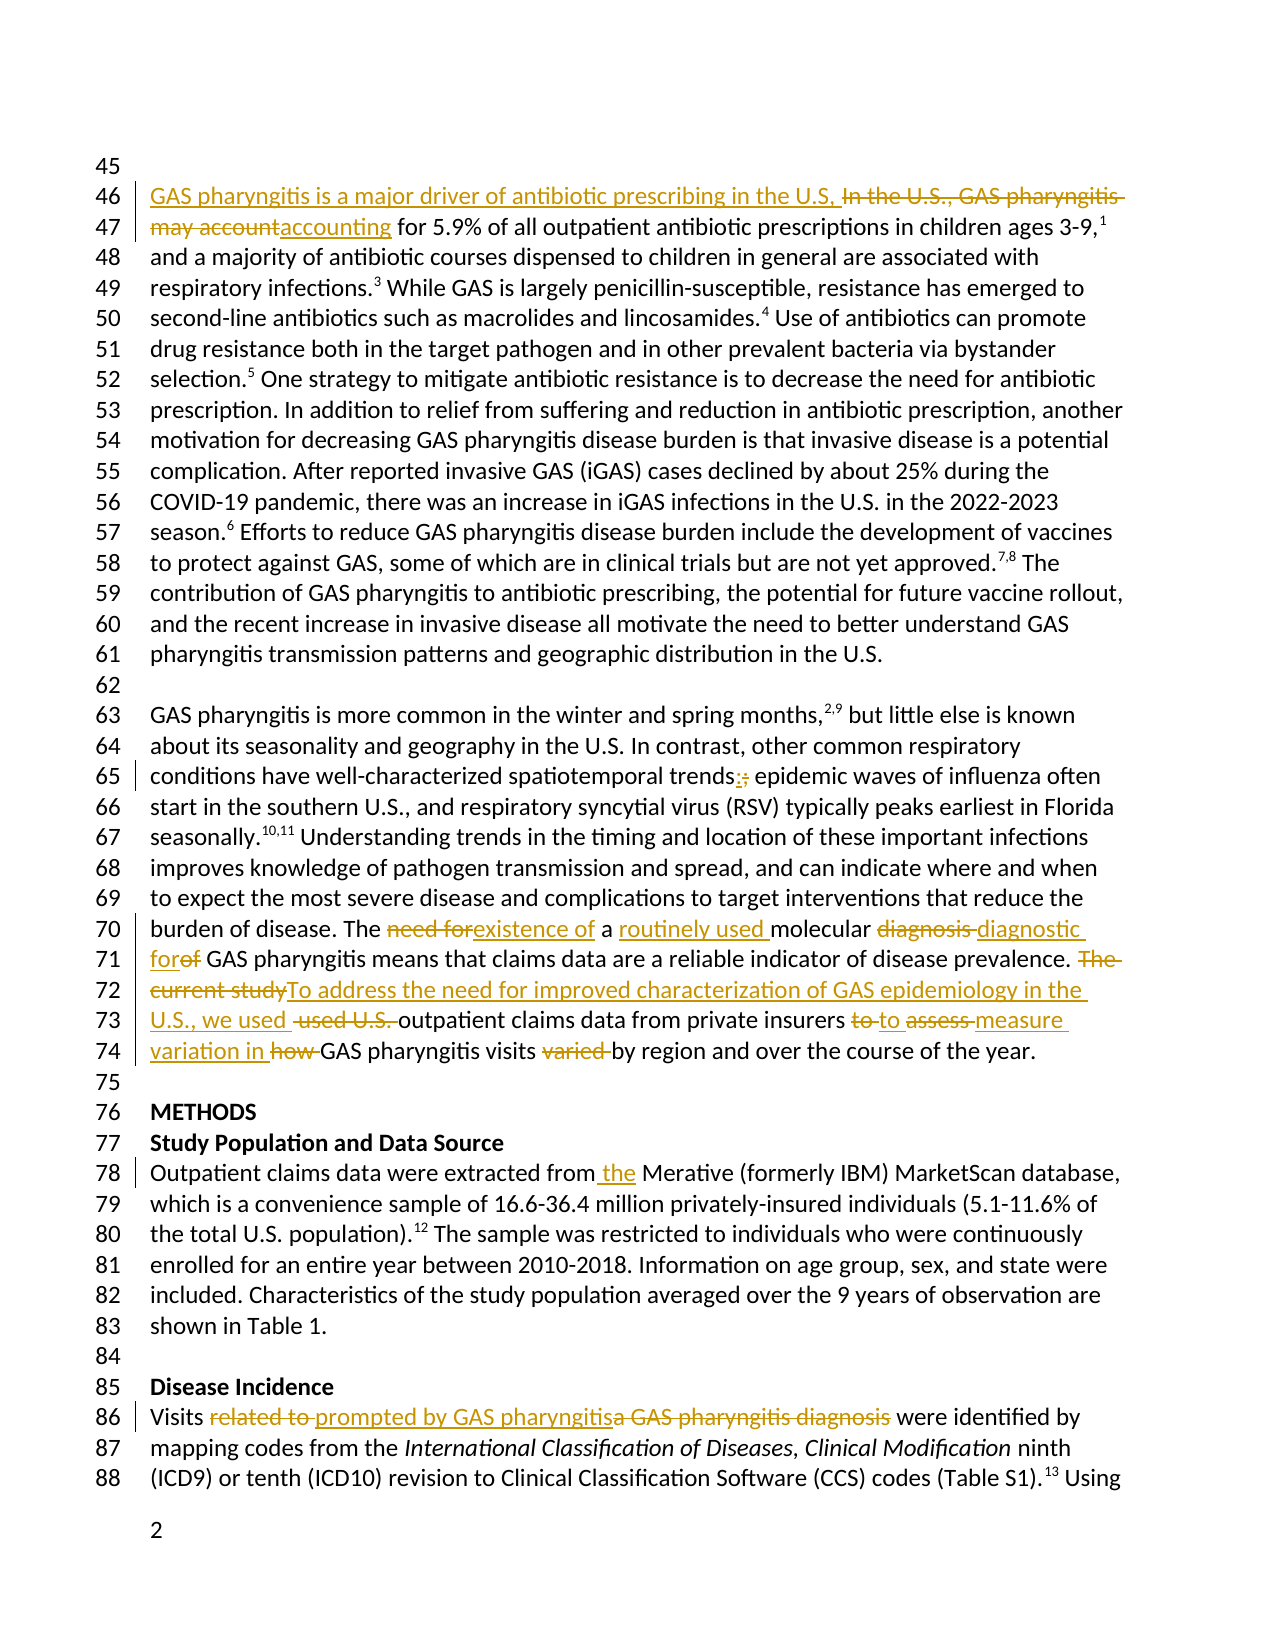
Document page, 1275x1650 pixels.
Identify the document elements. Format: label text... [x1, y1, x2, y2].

text METHODS [150, 1096, 1125, 1127]
text Disease Incidence [150, 1371, 1125, 1401]
text Study Population and Data Source [150, 1127, 1125, 1157]
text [150, 1401, 1125, 1493]
text for 5.9% of all outpatient antibiotic prescriptions in children ages 3-9,1 and a majority of antibiotic courses dispensed to children in general are associated with respiratory infections.3 While GAS is largely penicillin-susceptible, resistance has emerged to second-line antibiotics such as macrolides and lincosamides.4 Use of antibiotics can promote drug resistance both in the target pathogen and in other prevalent bacteria via bystander selection.5 One strategy to mitigate antibiotic resistance is to decrease the need for antibiotic prescription. In addition to relief from suffering and reduction in antibiotic prescription, another motivation for decreasing GAS pharyngitis disease burden is that invasive disease is a potential complication. After reported invasive GAS (iGAS) cases declined by about 25% during the COVID-19 pandemic, there was an increase in iGAS infections in the U.S. in the 2022-2023 season.6 Efforts to reduce GAS pharyngitis disease burden include the development of vaccines to protect against GAS, some of which are in clinical trials but are not yet approved.7,8 The contribution of GAS pharyngitis to antibiotic prescribing, the potential for future vaccine rollout, and the recent increase in invasive disease all motivate the need to better understand GAS pharyngitis transmission patterns and geographic distribution in the U.S. [150, 181, 1125, 669]
text Outpatient claims data were extracted from Merative (formerly IBM) MarketScan database, which is a convenience sample of 16.6-36.4 million privately-insured individuals (5.1-11.6% of the total U.S. population).12 The sample was restricted to individuals who were continuously enrolled for an entire year between 2010-2018. Information on age group, sex, and state were included. Characteristics of the study population averaged over the 9 years of observation are shown in Table 1. [150, 1157, 1125, 1340]
text GAS pharyngitis is more common in the winter and spring months,2,9 but little else is known about its seasonality and geography in the U.S. In contrast, other common respiratory conditions have well-characterized spatiotemporal trends epidemic waves of influenza often start in the southern U.S., and respiratory syncytial virus (RSV) typically peaks earliest in Florida seasonally.10,11 Understanding trends in the timing and location of these important infections improves knowledge of pathogen transmission and spread, and can indicate where and when to expect the most severe disease and complications to target interventions that reduce the burden of disease. The a molecular GAS pharyngitis means that claims data are a reliable indicator of disease prevalence. outpatient claims data from private insurers GAS pharyngitis visits by region and over the course of the year. [150, 699, 1125, 1066]
